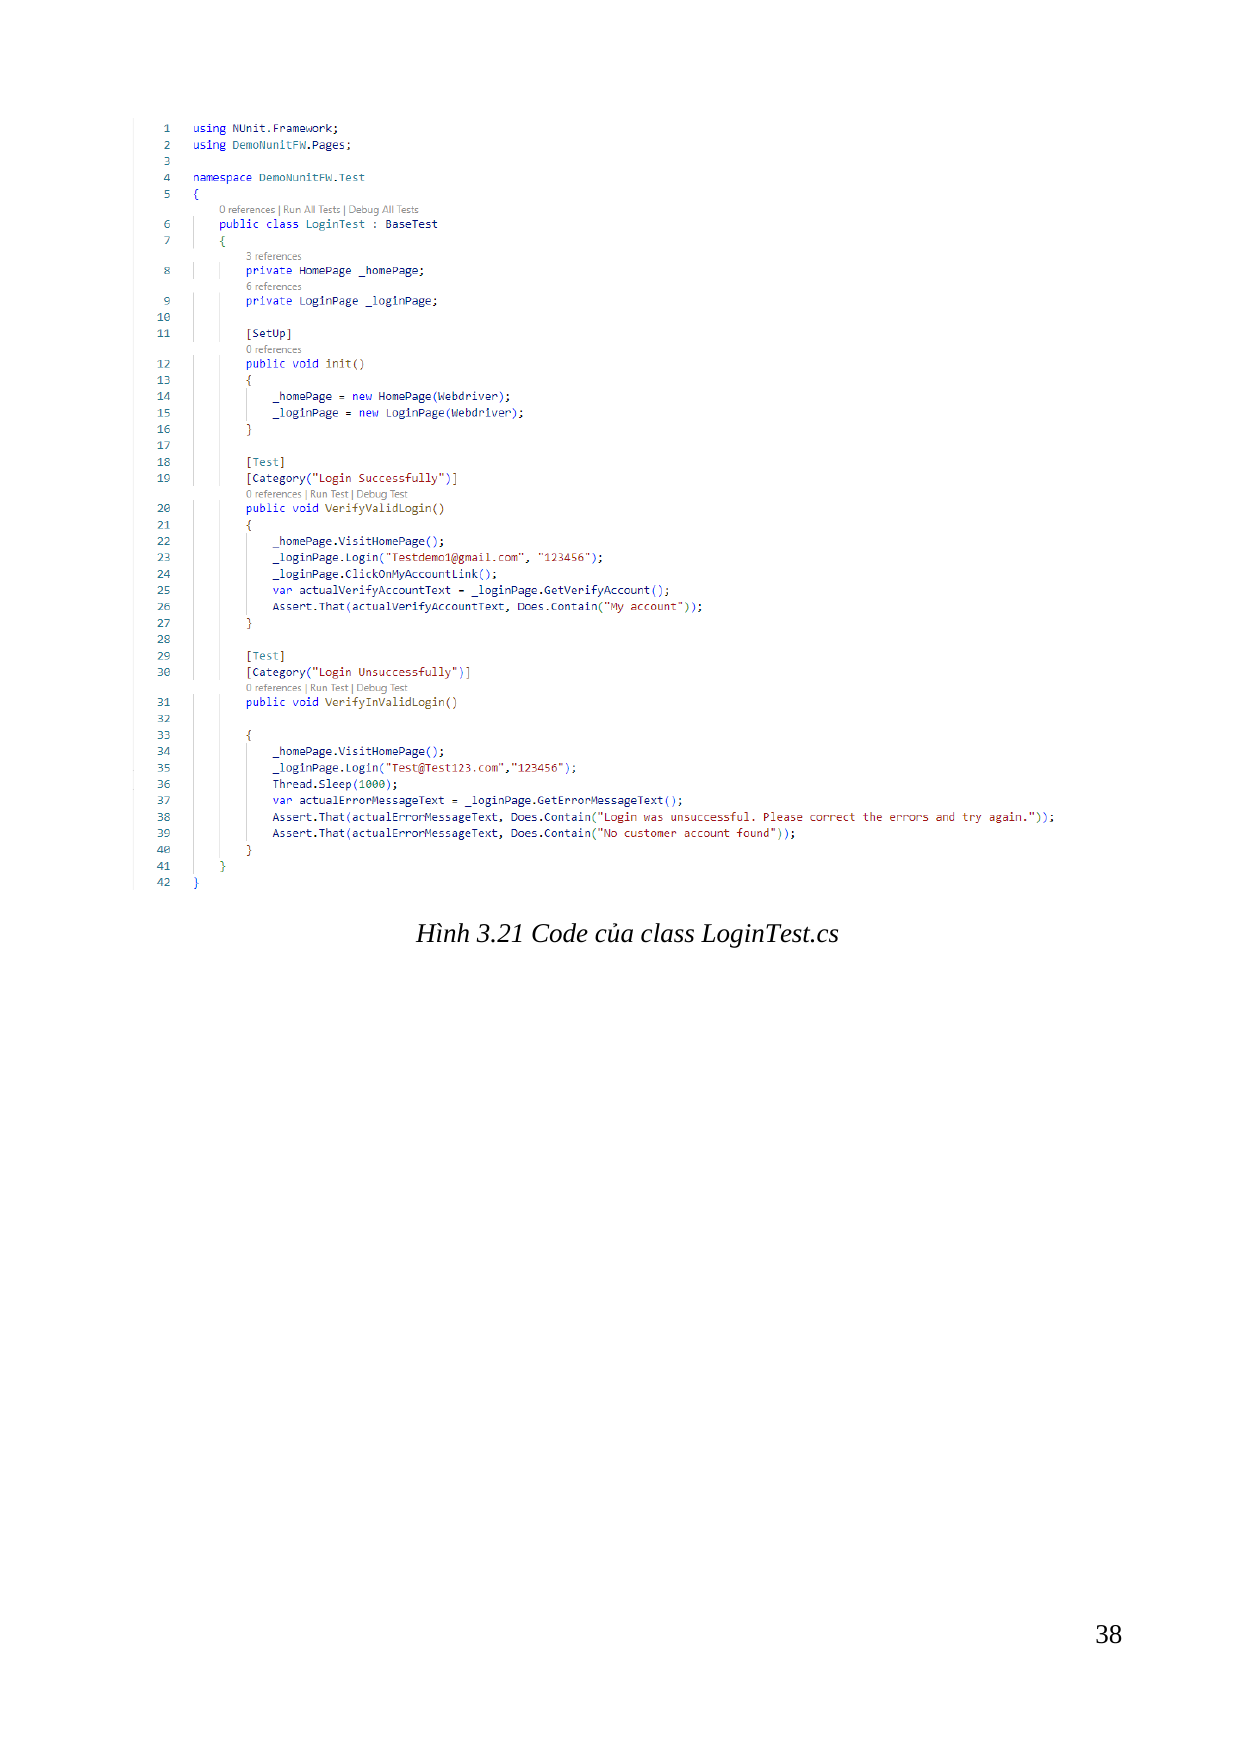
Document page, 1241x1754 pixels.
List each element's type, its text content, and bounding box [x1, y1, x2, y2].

picture [132, 118, 1078, 890]
